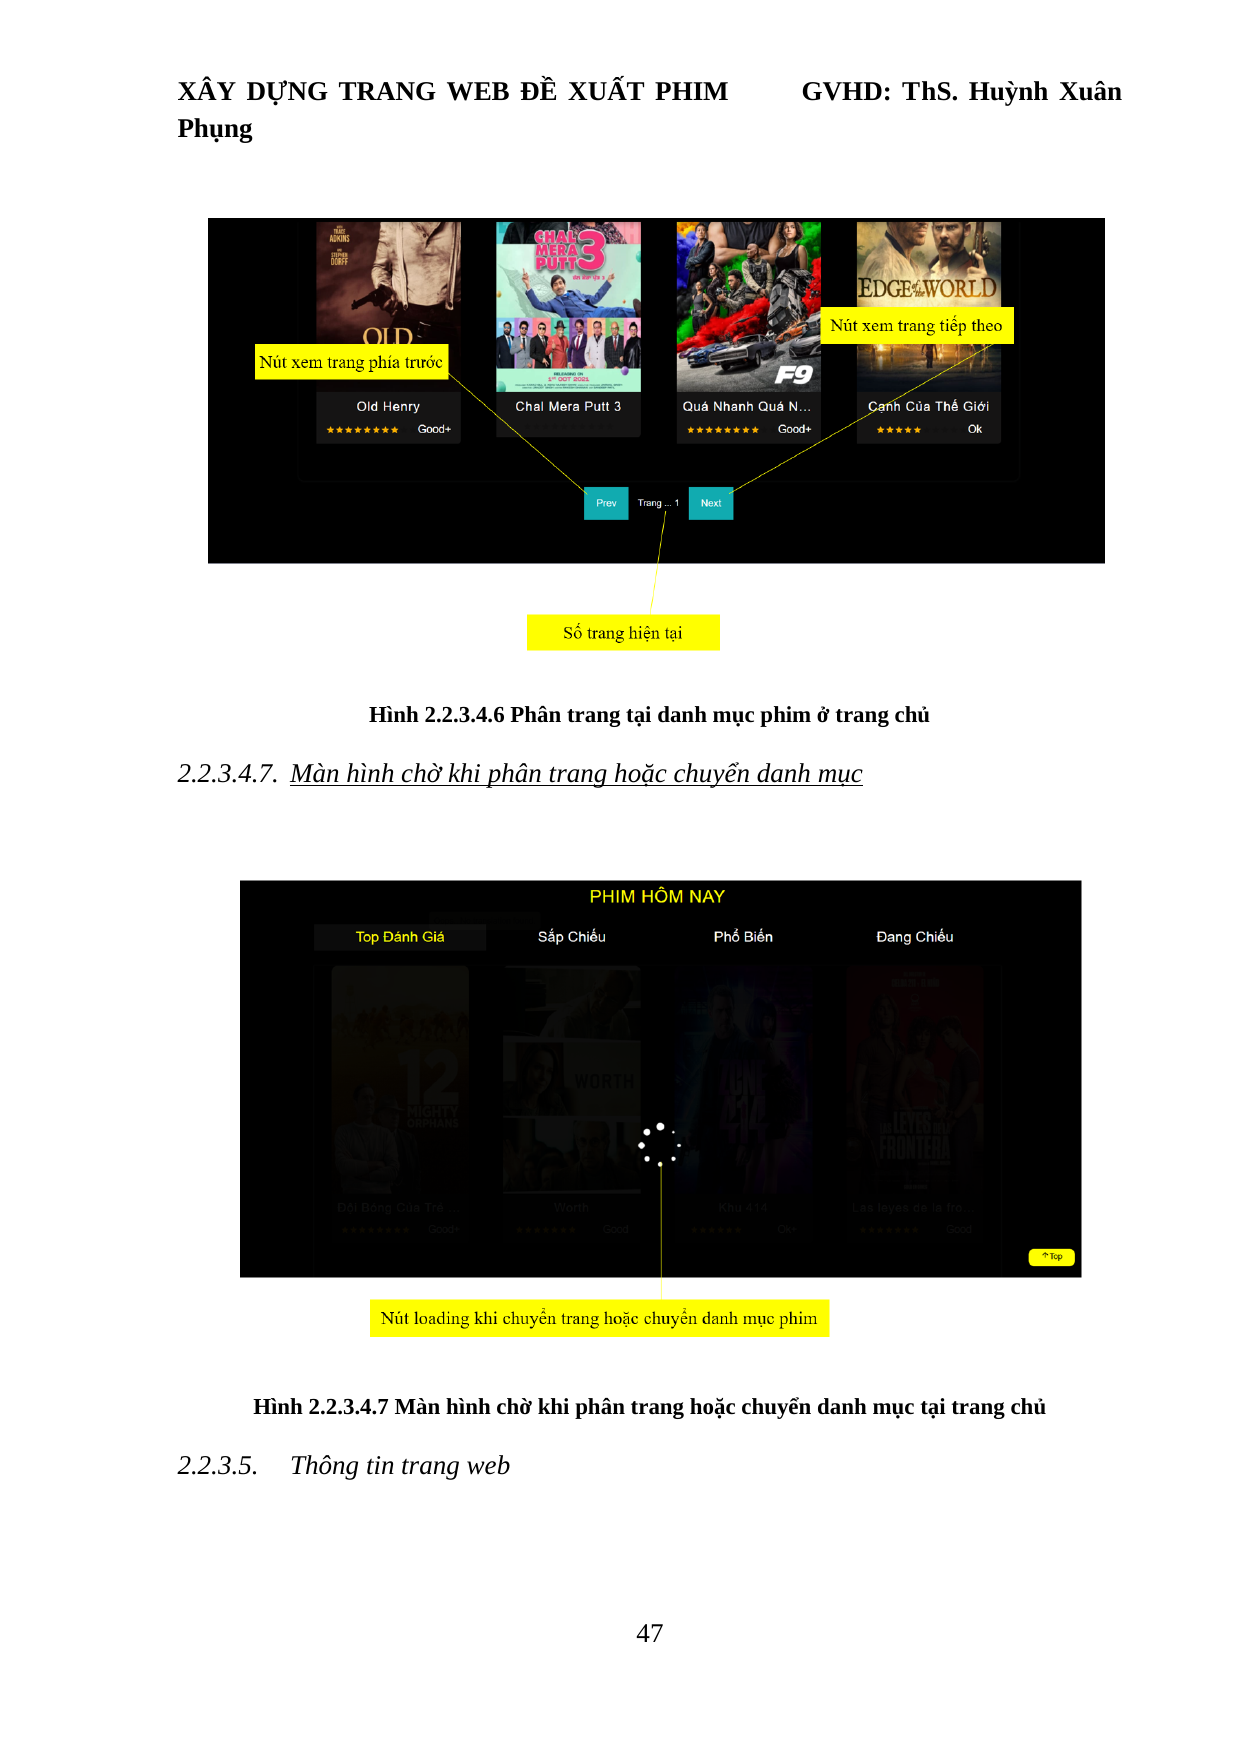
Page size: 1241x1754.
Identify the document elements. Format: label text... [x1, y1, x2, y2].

picture [177, 149, 1118, 670]
list Thông tin trang web [177, 1449, 1122, 1481]
text Hình 2.2.3.4.6 Phân trang tại danh mục phim ở trang chủ [177, 701, 1122, 728]
picture [177, 820, 1118, 1362]
list Màn hình chờ khi phân trang hoặc chuyển danh mục [177, 757, 1122, 789]
text Hình 2.2.3.4.7 Màn hình chờ khi phân trang hoặc chuyển danh mục tại trang chủ [177, 1393, 1122, 1420]
